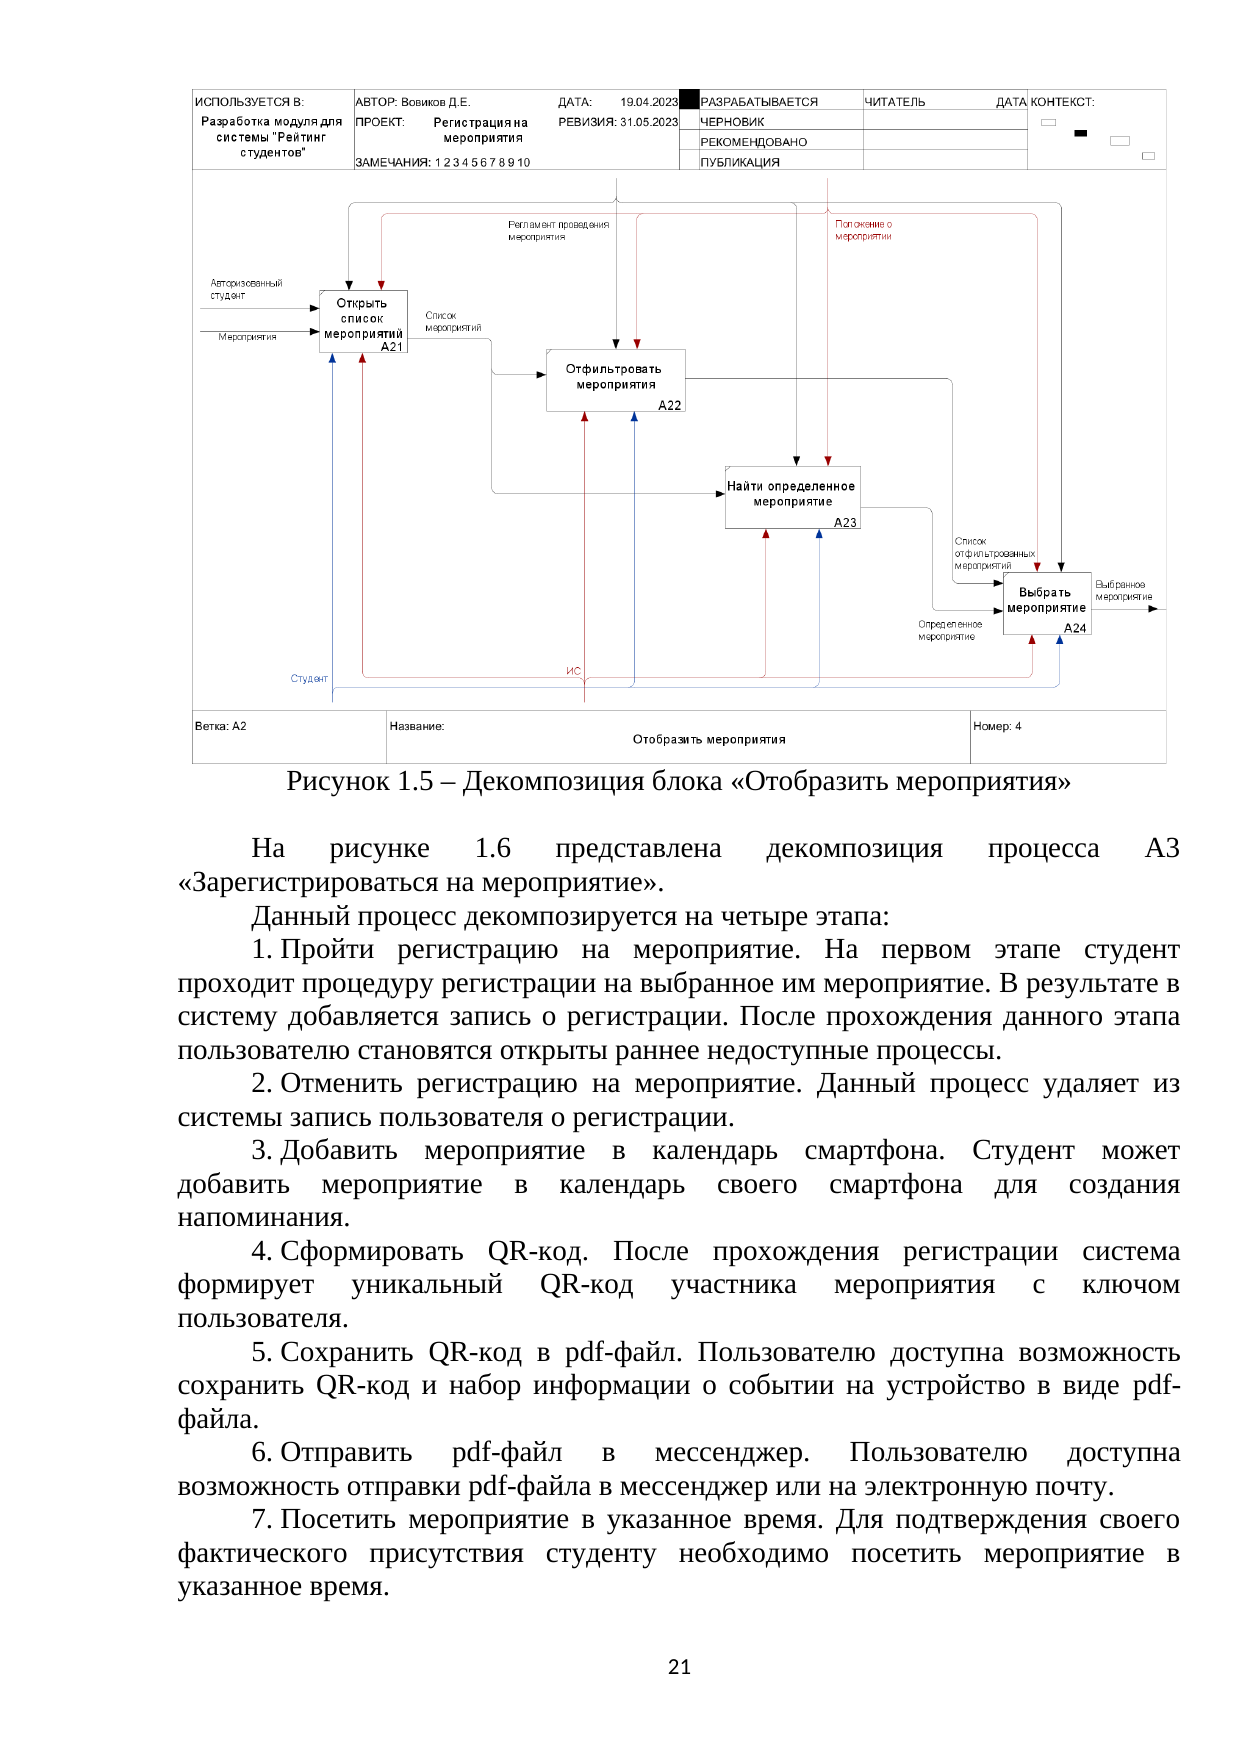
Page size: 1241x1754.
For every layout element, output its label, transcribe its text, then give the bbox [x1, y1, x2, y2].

list Отменить регистрацию на мероприятие. Данный процесс удаляет из системы запись пользователя о регистрации. [177, 1065, 1181, 1132]
list Сохранить QR-код в pdf-файл. Пользователю доступна возможность сохранить QR-код и набор информации о событии на устройство в виде pdf-файла. [177, 1334, 1181, 1434]
picture [192, 88, 1167, 764]
list Добавить мероприятие в календарь смартфона. Студент может добавить мероприятие в календарь своего смартфона для создания напоминания. [177, 1132, 1181, 1233]
text Данный процесс декомпозируется на четыре этапа: [177, 898, 1181, 931]
text Рисунок 1.5 – Декомпозиция блока «Отобразить мероприятия» [177, 763, 1181, 797]
list Отправить pdf-файл в мессенджер. Пользователю доступна возможность отправки pdf-файла в мессенджер или на электронную почту. [177, 1434, 1181, 1501]
text На рисунке 1.6 представлена декомпозиция процесса А3 «Зарегистрироваться на мероприятие». [177, 831, 1181, 898]
list Сформировать QR-код. После прохождения регистрации система формирует уникальный QR-код участника мероприятия с ключом пользователя. [177, 1233, 1181, 1334]
list Пройти регистрацию на мероприятие. На первом этапе студент проходит процедуру регистрации на выбранное им мероприятие. В результате в систему добавляется запись о регистрации. После прохождения данного этапа пользователю становятся открыты раннее недоступные процессы. [177, 931, 1181, 1065]
list Посетить мероприятие в указанное время. Для подтверждения своего фактического присутствия студенту необходимо посетить мероприятие в указанное время. [177, 1501, 1181, 1602]
